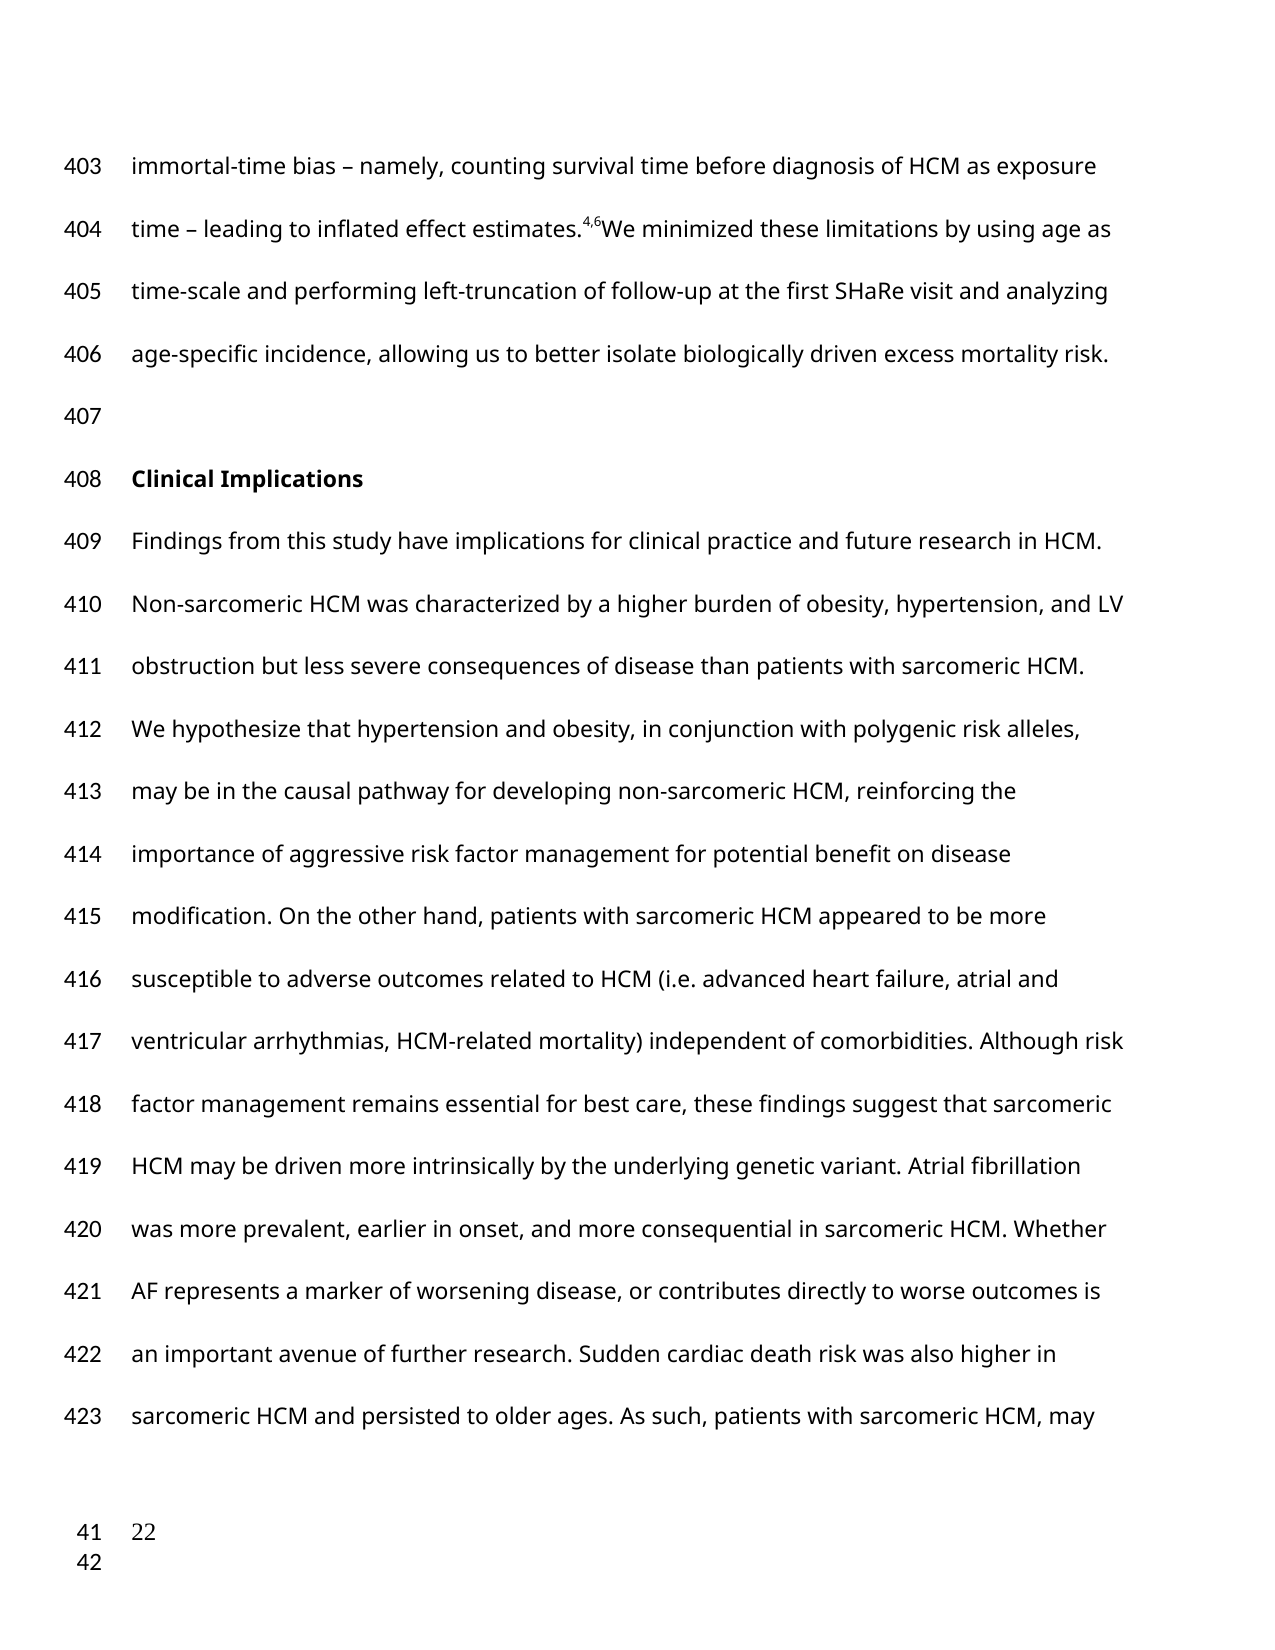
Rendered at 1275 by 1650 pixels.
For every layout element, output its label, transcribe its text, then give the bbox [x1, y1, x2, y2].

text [131, 150, 1125, 369]
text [131, 525, 1125, 1431]
text Clinical Implications [131, 462, 1125, 494]
